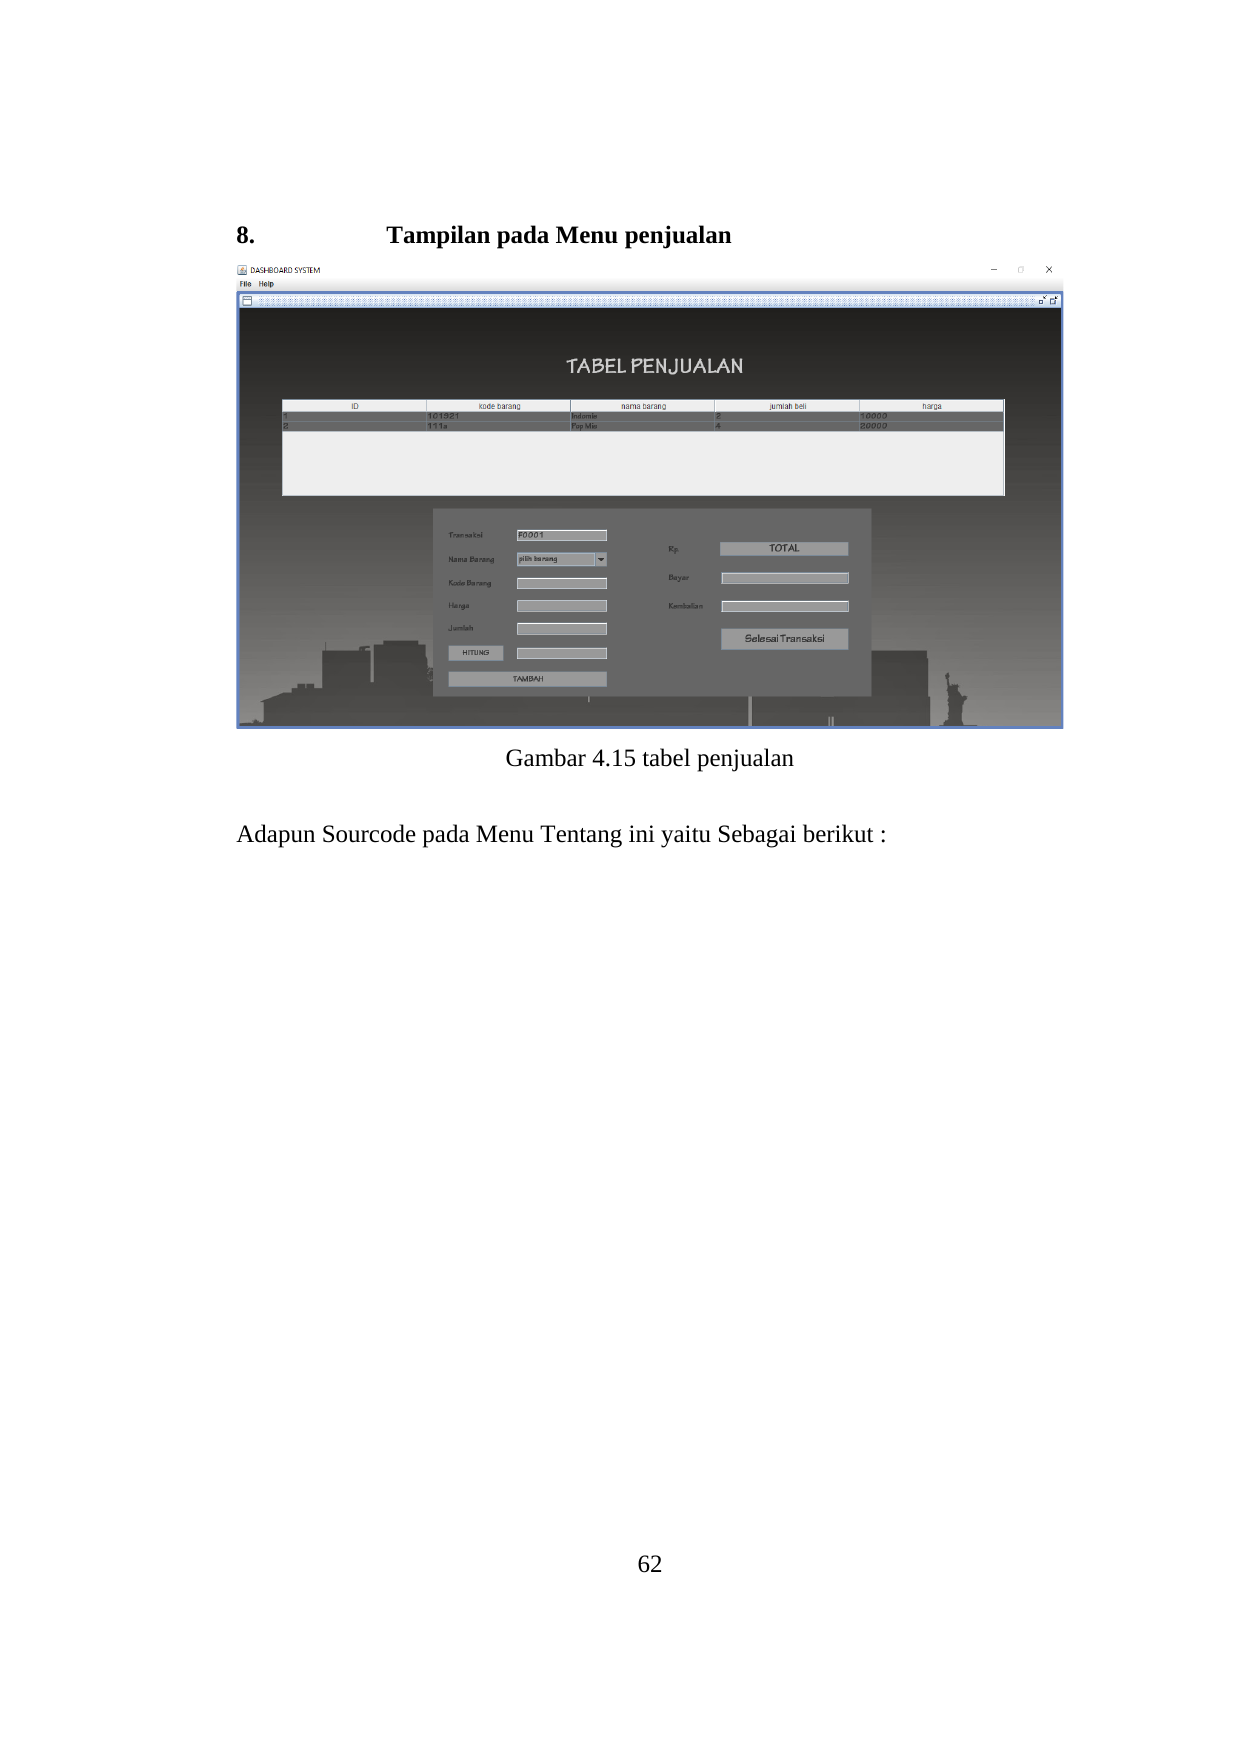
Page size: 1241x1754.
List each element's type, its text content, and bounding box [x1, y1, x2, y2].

picture [236, 263, 1064, 729]
list Gambar 4.15 tabel penjualan [236, 743, 1063, 772]
text Adapun Sourcode pada Menu Tentang ini yaitu Sebagai berikut : [236, 819, 1063, 848]
list Tampilan pada Menu penjualan [236, 221, 1063, 249]
